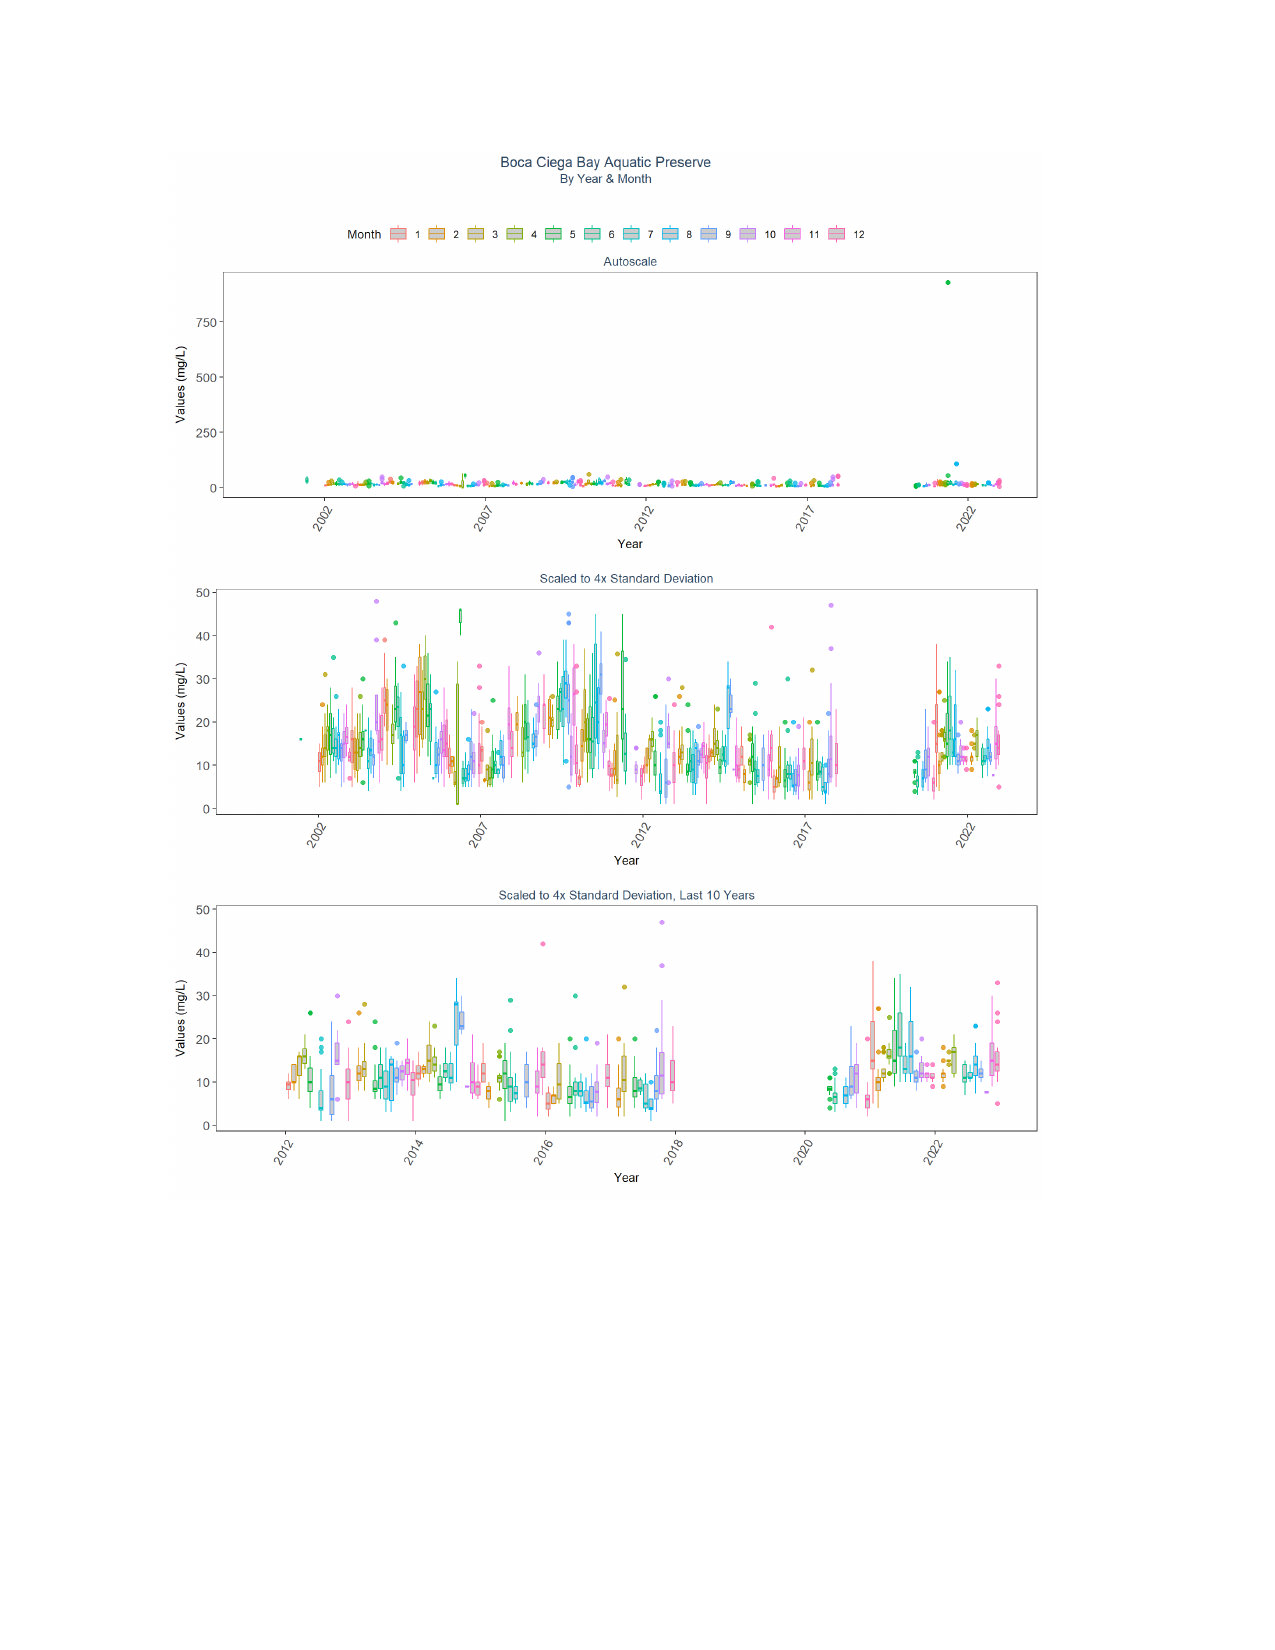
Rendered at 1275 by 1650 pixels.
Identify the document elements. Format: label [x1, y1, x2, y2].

picture [168, 150, 1044, 1200]
